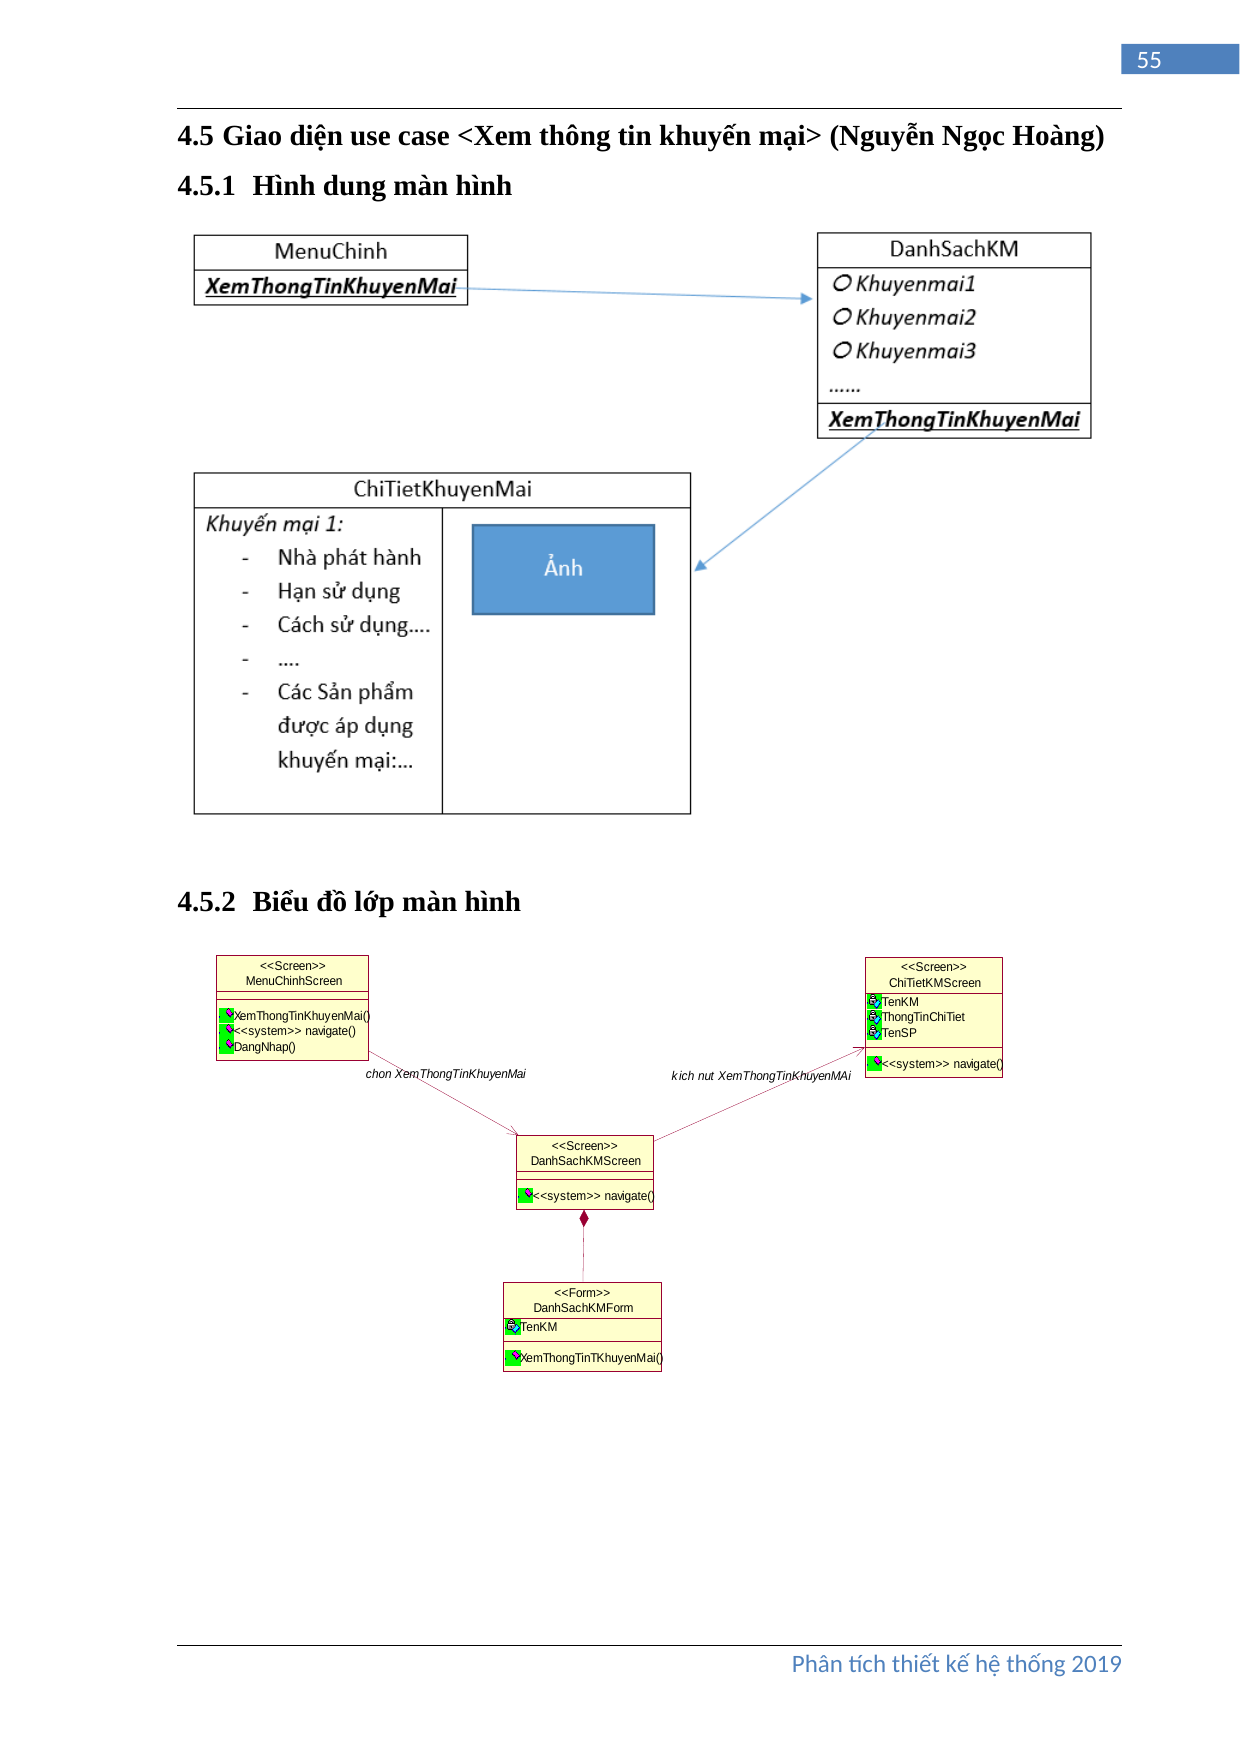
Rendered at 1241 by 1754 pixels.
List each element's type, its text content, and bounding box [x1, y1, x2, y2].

subtitle Biểu đồ lớp màn hình [177, 884, 1122, 918]
picture [177, 218, 1118, 859]
subtitle Hình dung màn hình [177, 168, 1122, 202]
subtitle Giao diện use case <Xem thông tin khuyến mại> (Nguyễn Ngọc Hoàng) [177, 118, 1122, 152]
